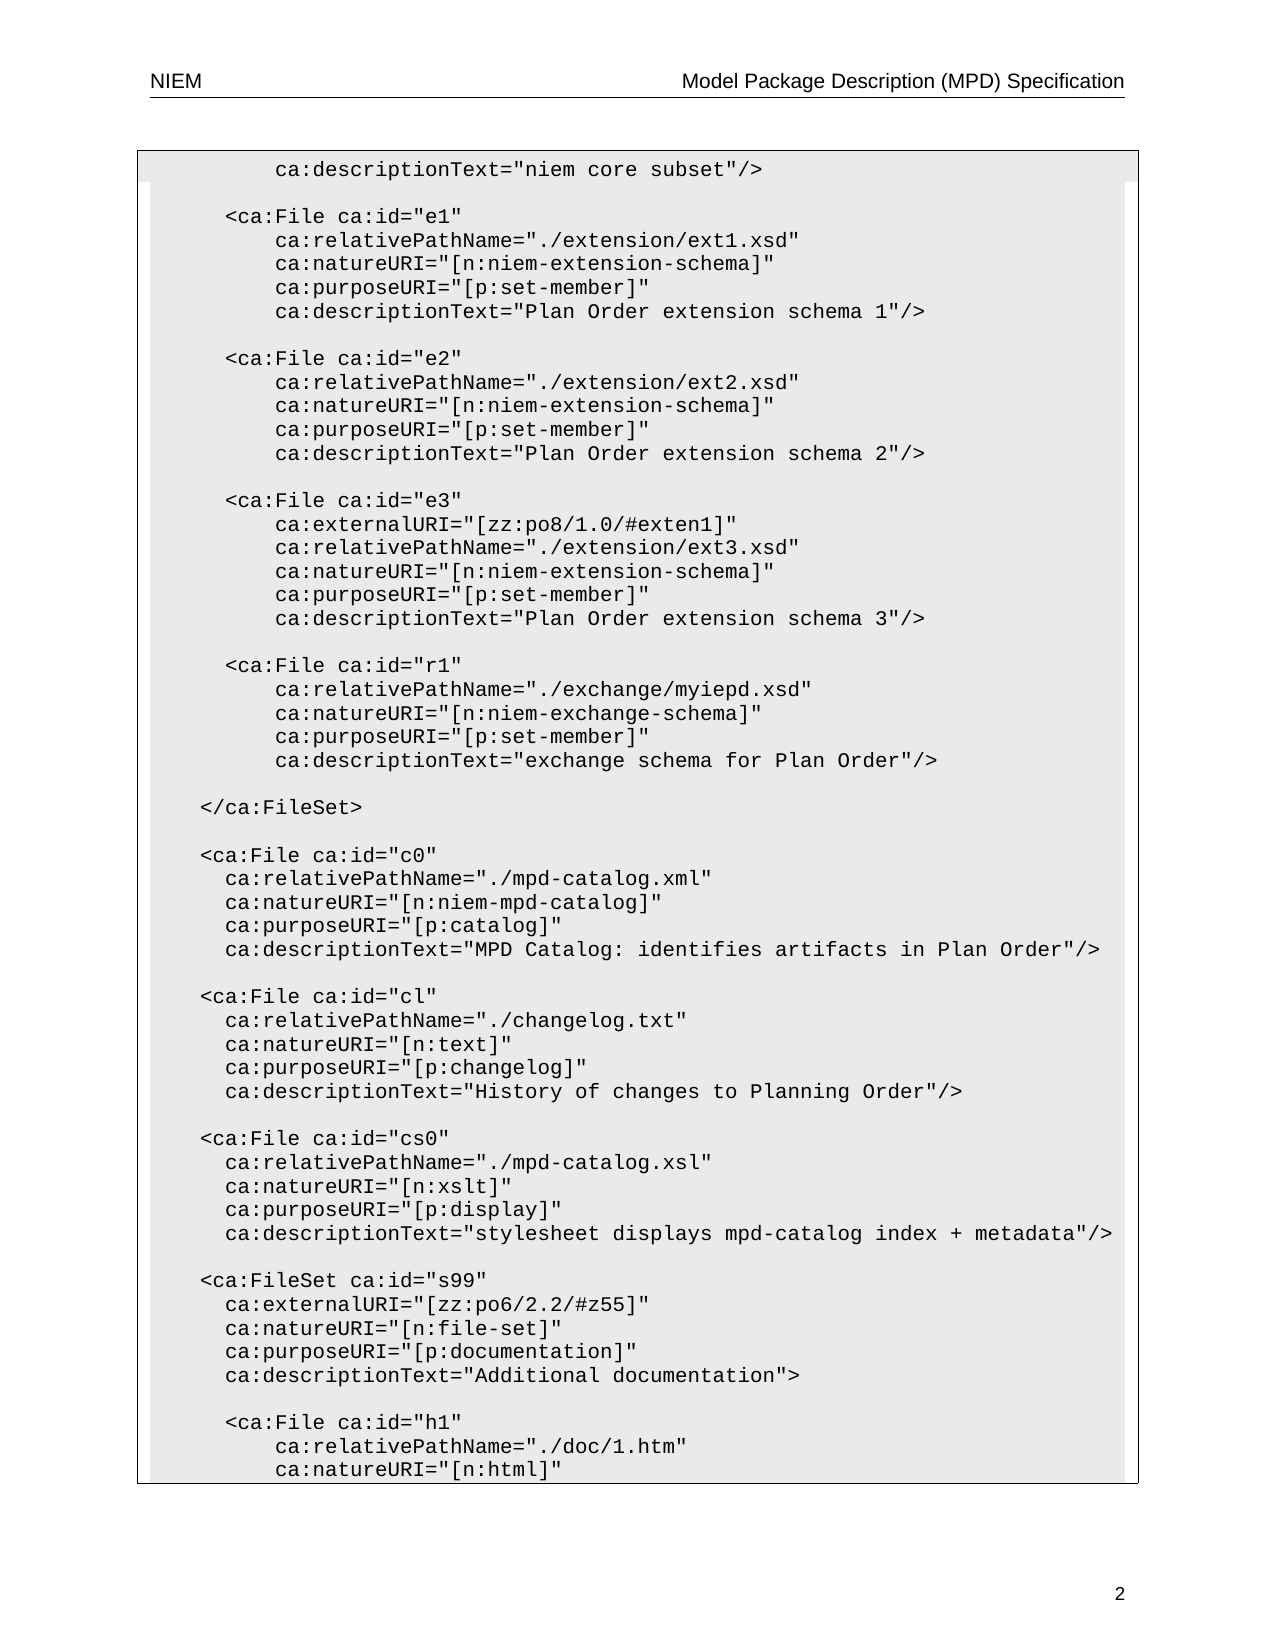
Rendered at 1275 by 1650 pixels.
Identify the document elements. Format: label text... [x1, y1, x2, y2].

text ca:natureURI="[n:niem-mpd-catalog]" [150, 892, 1125, 916]
text ca:relativePathName="./mpd-catalog.xsl" [150, 1152, 1125, 1176]
text ca:relativePathName="./exchange/myiepd.xsd" [150, 679, 1125, 703]
text <ca:File ca:id="e2" [150, 348, 1125, 372]
text ca:relativePathName="./extension/ext1.xsd" [150, 230, 1125, 253]
text ca:relativePathName="./doc/1.htm" [150, 1436, 1125, 1459]
text <ca:File ca:id="e3" [150, 490, 1125, 513]
text ca:purposeURI="[p:set-member]" [150, 419, 1125, 443]
text ca:natureURI="[n:niem-exchange-schema]" [150, 703, 1125, 726]
text ca:descriptionText="niem core subset"/> [138, 151, 1138, 182]
text ca:purposeURI="[p:display]" [150, 1199, 1125, 1223]
text ca:natureURI="[n:xslt]" [150, 1176, 1125, 1199]
text ca:descriptionText="Plan Order extension schema 2"/> [150, 443, 1125, 466]
text <ca:File ca:id="cl" [150, 986, 1125, 1010]
text ca:relativePathName="./extension/ext2.xsd" [150, 372, 1125, 395]
text ca:descriptionText="stylesheet displays mpd-catalog index + metadata"/> [150, 1223, 1125, 1247]
text ca:natureURI="[n:file-set]" [150, 1317, 1125, 1341]
text ca:relativePathName="./changelog.txt" [150, 1010, 1125, 1034]
text ca:purposeURI="[p:changelog]" [150, 1057, 1125, 1081]
text ca:natureURI="[n:niem-extension-schema]" [150, 253, 1125, 277]
text ca:purposeURI="[p:documentation]" [150, 1341, 1125, 1365]
text ca:purposeURI="[p:set-member]" [150, 584, 1125, 608]
text ca:natureURI="[n:niem-extension-schema]" [150, 561, 1125, 584]
text ca:purposeURI="[p:set-member]" [150, 726, 1125, 750]
text ca:relativePathName="./extension/ext3.xsd" [150, 537, 1125, 561]
text <ca:File ca:id="cs0" [150, 1128, 1125, 1152]
text </ca:FileSet> [150, 797, 1125, 821]
text ca:purposeURI="[p:catalog]" [150, 916, 1125, 939]
text ca:descriptionText="MPD Catalog: identifies artifacts in Plan Order"/> [150, 939, 1125, 963]
text ca:natureURI="[n:text]" [150, 1034, 1125, 1057]
text ca:descriptionText="Additional documentation"> [150, 1365, 1125, 1388]
text <ca:File ca:id="h1" [150, 1412, 1125, 1436]
text ca:externalURI="[zz:po6/2.2/#z55]" [150, 1294, 1125, 1317]
text <ca:File ca:id="e1" [150, 206, 1125, 230]
text <ca:FileSet ca:id="s99" [150, 1270, 1125, 1294]
text <ca:File ca:id="r1" [150, 655, 1125, 679]
text ca:natureURI="[n:niem-extension-schema]" [150, 395, 1125, 419]
text ca:descriptionText="History of changes to Planning Order"/> [150, 1081, 1125, 1105]
text ca:natureURI="[n:html]" [150, 1459, 1125, 1483]
text ca:externalURI="[zz:po8/1.0/#exten1]" [150, 513, 1125, 537]
text <ca:File ca:id="c0" [150, 844, 1125, 868]
text ca:relativePathName="./mpd-catalog.xml" [150, 868, 1125, 892]
text ca:descriptionText="Plan Order extension schema 1"/> [150, 301, 1125, 324]
text ca:descriptionText="Plan Order extension schema 3"/> [150, 608, 1125, 632]
text ca:purposeURI="[p:set-member]" [150, 277, 1125, 301]
text ca:descriptionText="exchange schema for Plan Order"/> [150, 750, 1125, 774]
